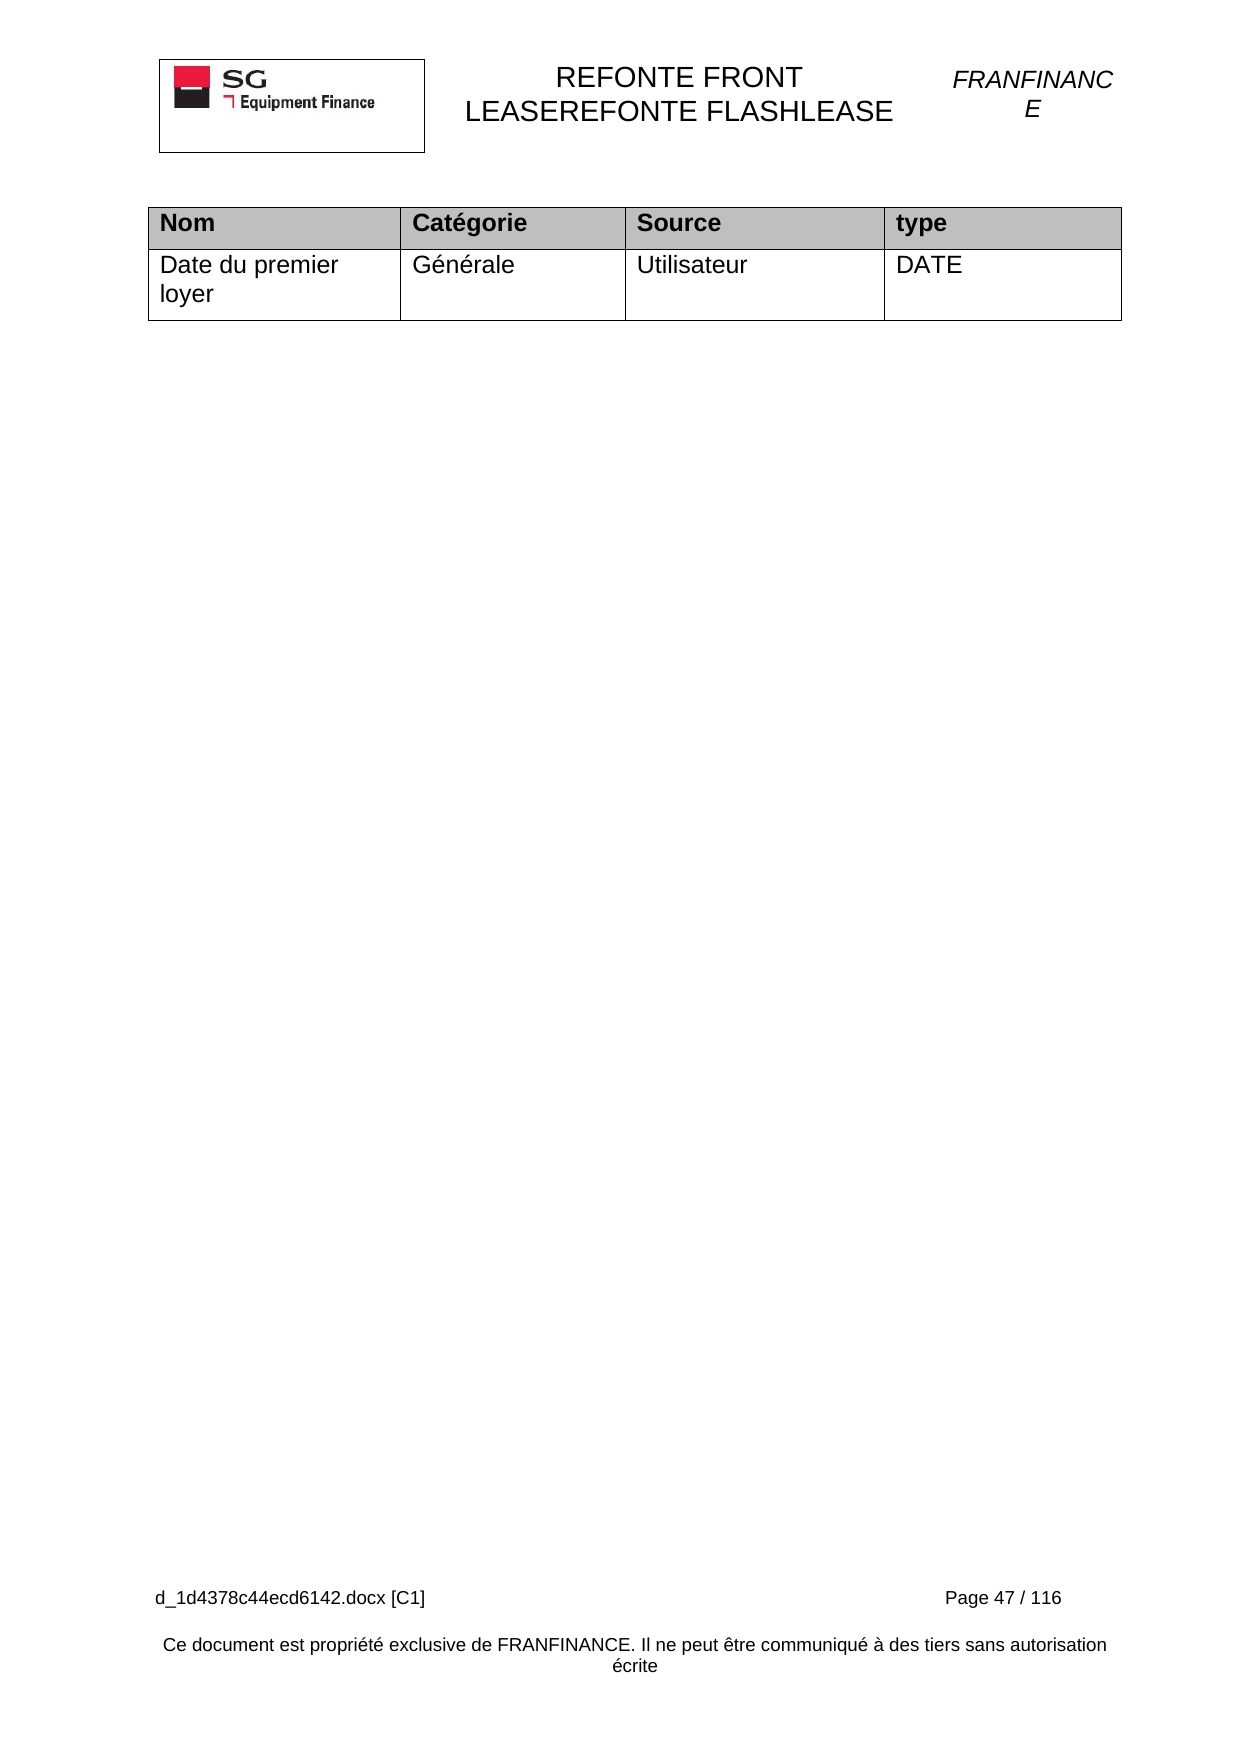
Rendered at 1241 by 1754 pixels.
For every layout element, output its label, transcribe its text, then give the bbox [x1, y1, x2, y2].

table_cell DATE [885, 250, 1121, 320]
table_header Source [626, 208, 884, 249]
table_header Nom [149, 208, 400, 249]
table_header Catégorie [401, 208, 625, 249]
table_cell Date du premier loyer [149, 250, 400, 320]
table_cell Générale [401, 250, 625, 320]
table_header type [885, 208, 1121, 249]
table_cell Utilisateur [626, 250, 884, 320]
